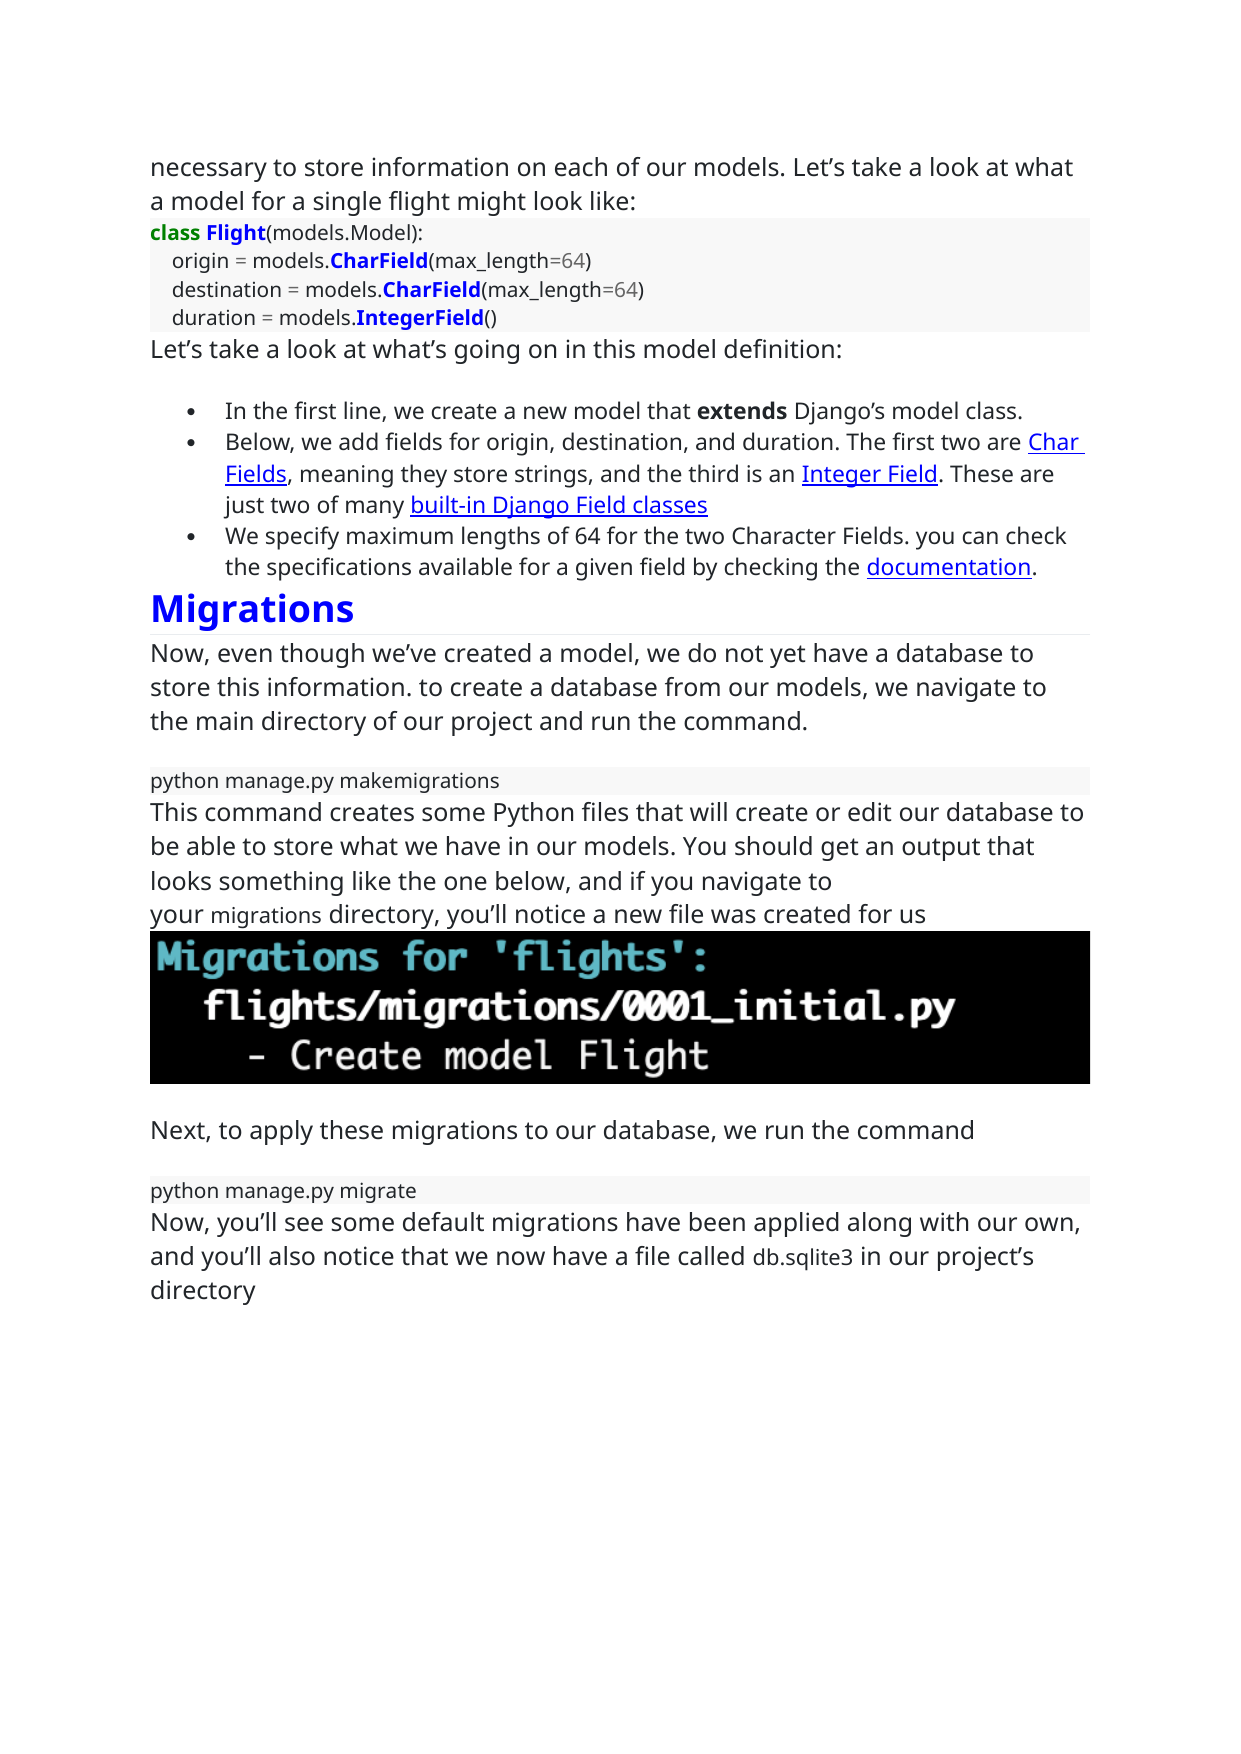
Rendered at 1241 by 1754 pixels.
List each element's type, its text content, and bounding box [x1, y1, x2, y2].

text Let’s take a look at what’s going on in this model definition: [150, 332, 1090, 366]
subtitle Migrations [150, 583, 1090, 634]
picture [150, 931, 1091, 1084]
text origin = models.CharField(max_length=64) [150, 247, 1090, 275]
text Now, you’ll see some default migrations have been applied along with our own, and you’ll also notice that we now have a file called db.sqlite3 in our project’s directory [150, 1204, 1090, 1306]
text python manage.py makemigrations [150, 767, 1090, 795]
list In the first line, we create a new model that extends Django’s model class. [187, 395, 1090, 426]
list We specify maximum lengths of 64 for the two Character Fields. you can check the specifications available for a given field by checking the documentation. [187, 520, 1090, 583]
text Now, even though we’ve created a model, we do not yet have a database to store this information. to create a database from our models, we navigate to the main directory of our project and run the command. [150, 635, 1090, 737]
text destination = models.CharField(max_length=64) [150, 275, 1090, 303]
text This command creates some Python files that will create or edit our database to be able to store what we have in our models. You should get an output that looks something like the one below, and if you navigate to your migrations directory, you’ll notice a new file was created for us [150, 795, 1090, 931]
text python manage.py migrate [150, 1176, 1090, 1204]
text Next, to apply these migrations to our database, we run the command [150, 1113, 1090, 1147]
text duration = models.IntegerField() [150, 303, 1090, 332]
list Below, we add fields for origin, destination, and duration. The first two are Char Fields, meaning they store strings, and the third is an Integer Field. These are just two of many built-in Django Field classes [187, 426, 1090, 520]
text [150, 150, 1090, 218]
text class Flight(models.Model): [150, 218, 1090, 247]
